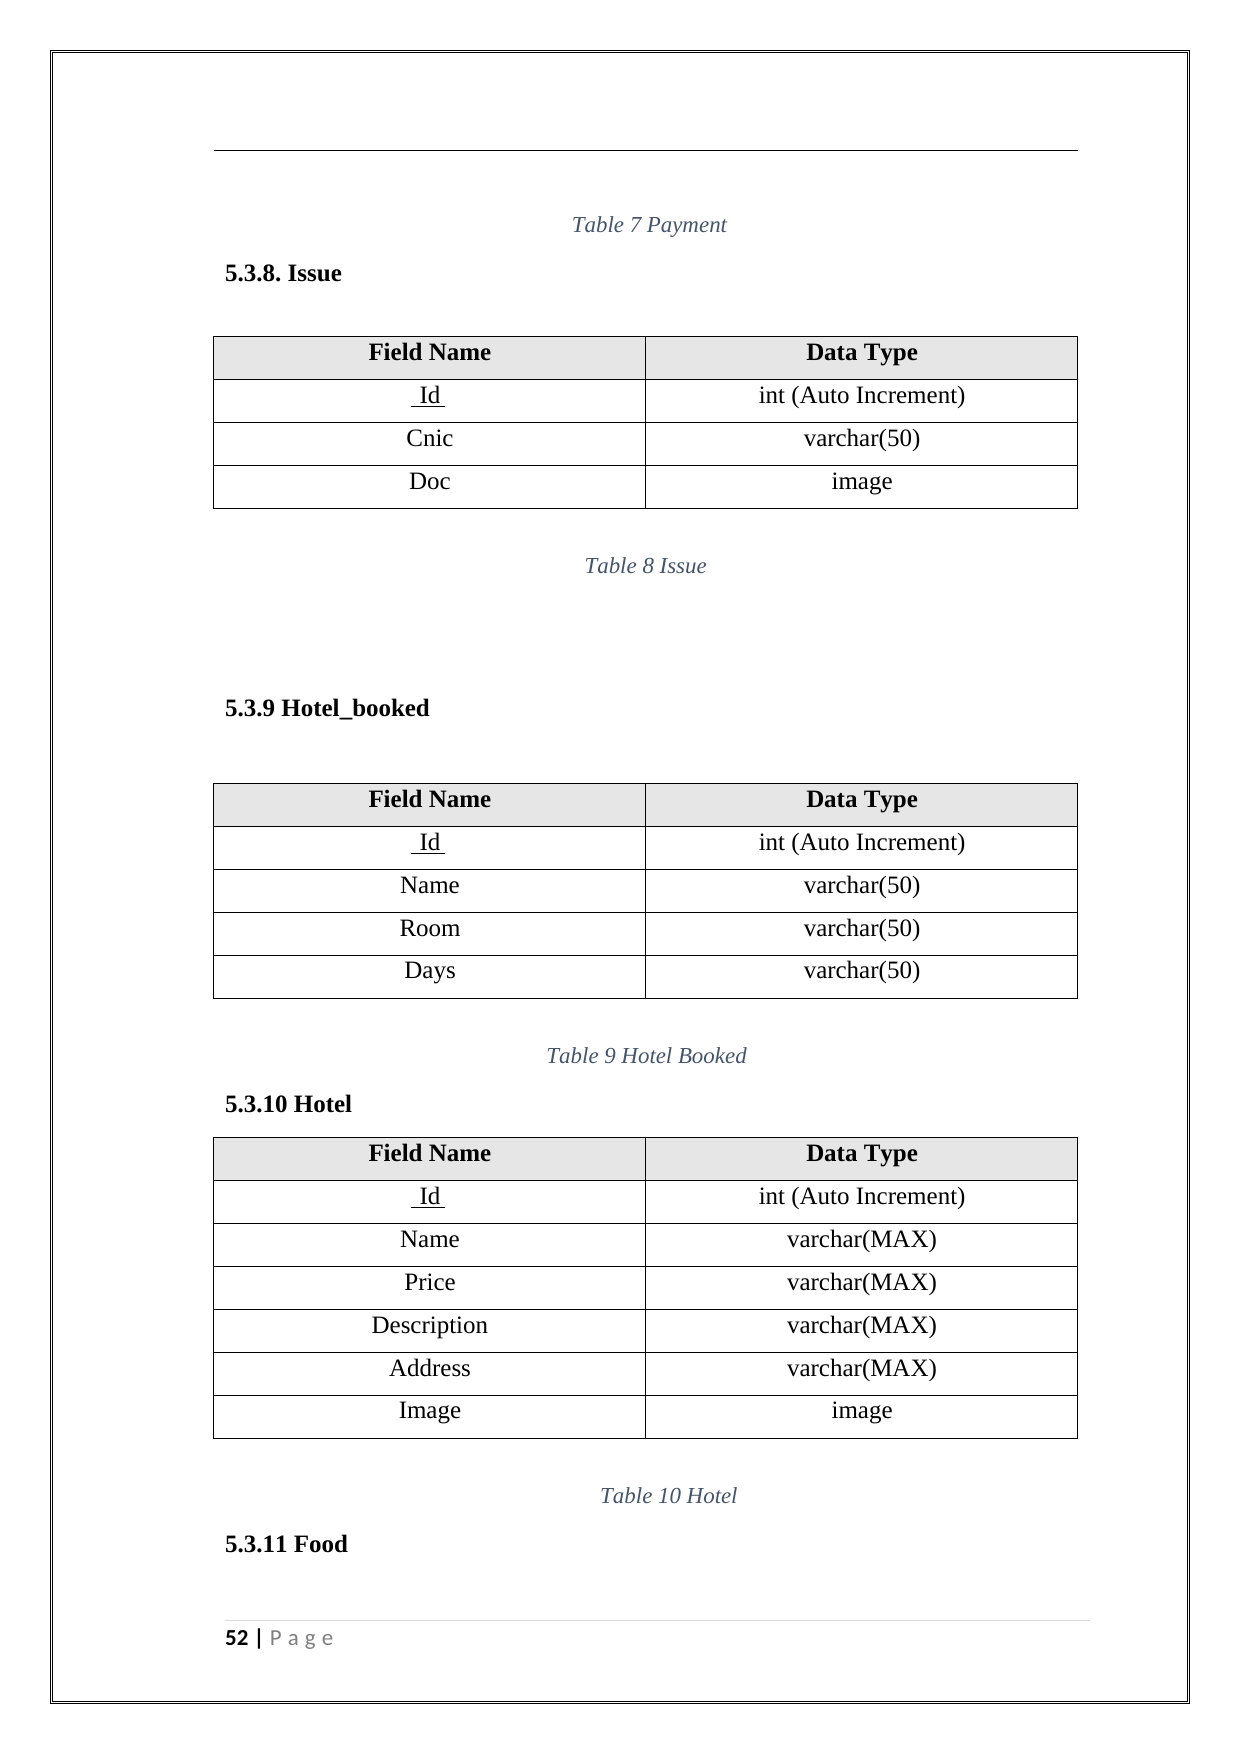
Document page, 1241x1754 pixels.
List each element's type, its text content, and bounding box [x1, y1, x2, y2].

table_cell Room [214, 913, 645, 954]
table_header Field Name [214, 784, 645, 826]
subtitle 5.3.8. Issue [225, 258, 1090, 287]
table_cell Name [214, 1224, 645, 1266]
table_cell Address [214, 1353, 645, 1394]
table_header Data Type [646, 1138, 1077, 1180]
table_cell varchar(50) [646, 956, 1077, 997]
table_cell Id [214, 380, 645, 422]
table_cell image [646, 1396, 1077, 1437]
table_cell Days [214, 956, 645, 997]
table_cell Id [214, 827, 645, 869]
text Table 7 Payment [225, 211, 1090, 237]
table_cell varchar(MAX) [646, 1310, 1077, 1352]
table_cell varchar(50) [646, 913, 1077, 954]
table_cell int (Auto Increment) [646, 380, 1077, 422]
table_cell varchar(50) [646, 870, 1077, 912]
table_header Data Type [646, 784, 1077, 826]
text Table 9 Hotel Booked [225, 1042, 1090, 1068]
table_cell Doc [214, 466, 645, 508]
table_cell varchar(MAX) [646, 1353, 1077, 1394]
table_header Data Type [646, 337, 1077, 379]
table_cell int (Auto Increment) [646, 1181, 1077, 1223]
table_cell Name [214, 870, 645, 912]
table_cell Id [214, 1181, 645, 1223]
text Table 10 Hotel [225, 1482, 1090, 1509]
table_cell varchar(MAX) [646, 1267, 1077, 1309]
text 5.3.9 Hotel_booked [225, 693, 1090, 722]
table_cell Cnic [214, 423, 645, 465]
text 5.3.10 Hotel [225, 1089, 1090, 1118]
table_header Field Name [214, 337, 645, 379]
table_cell Description [214, 1310, 645, 1352]
text 5.3.11 Food [225, 1529, 1090, 1558]
table_cell varchar(MAX) [646, 1224, 1077, 1266]
table_cell image [646, 466, 1077, 508]
table_cell int (Auto Increment) [646, 827, 1077, 869]
table_cell Image [214, 1396, 645, 1437]
text Table 8 Issue [225, 552, 1090, 579]
table_cell varchar(50) [646, 423, 1077, 465]
table_cell Price [214, 1267, 645, 1309]
table_header Field Name [214, 1138, 645, 1180]
